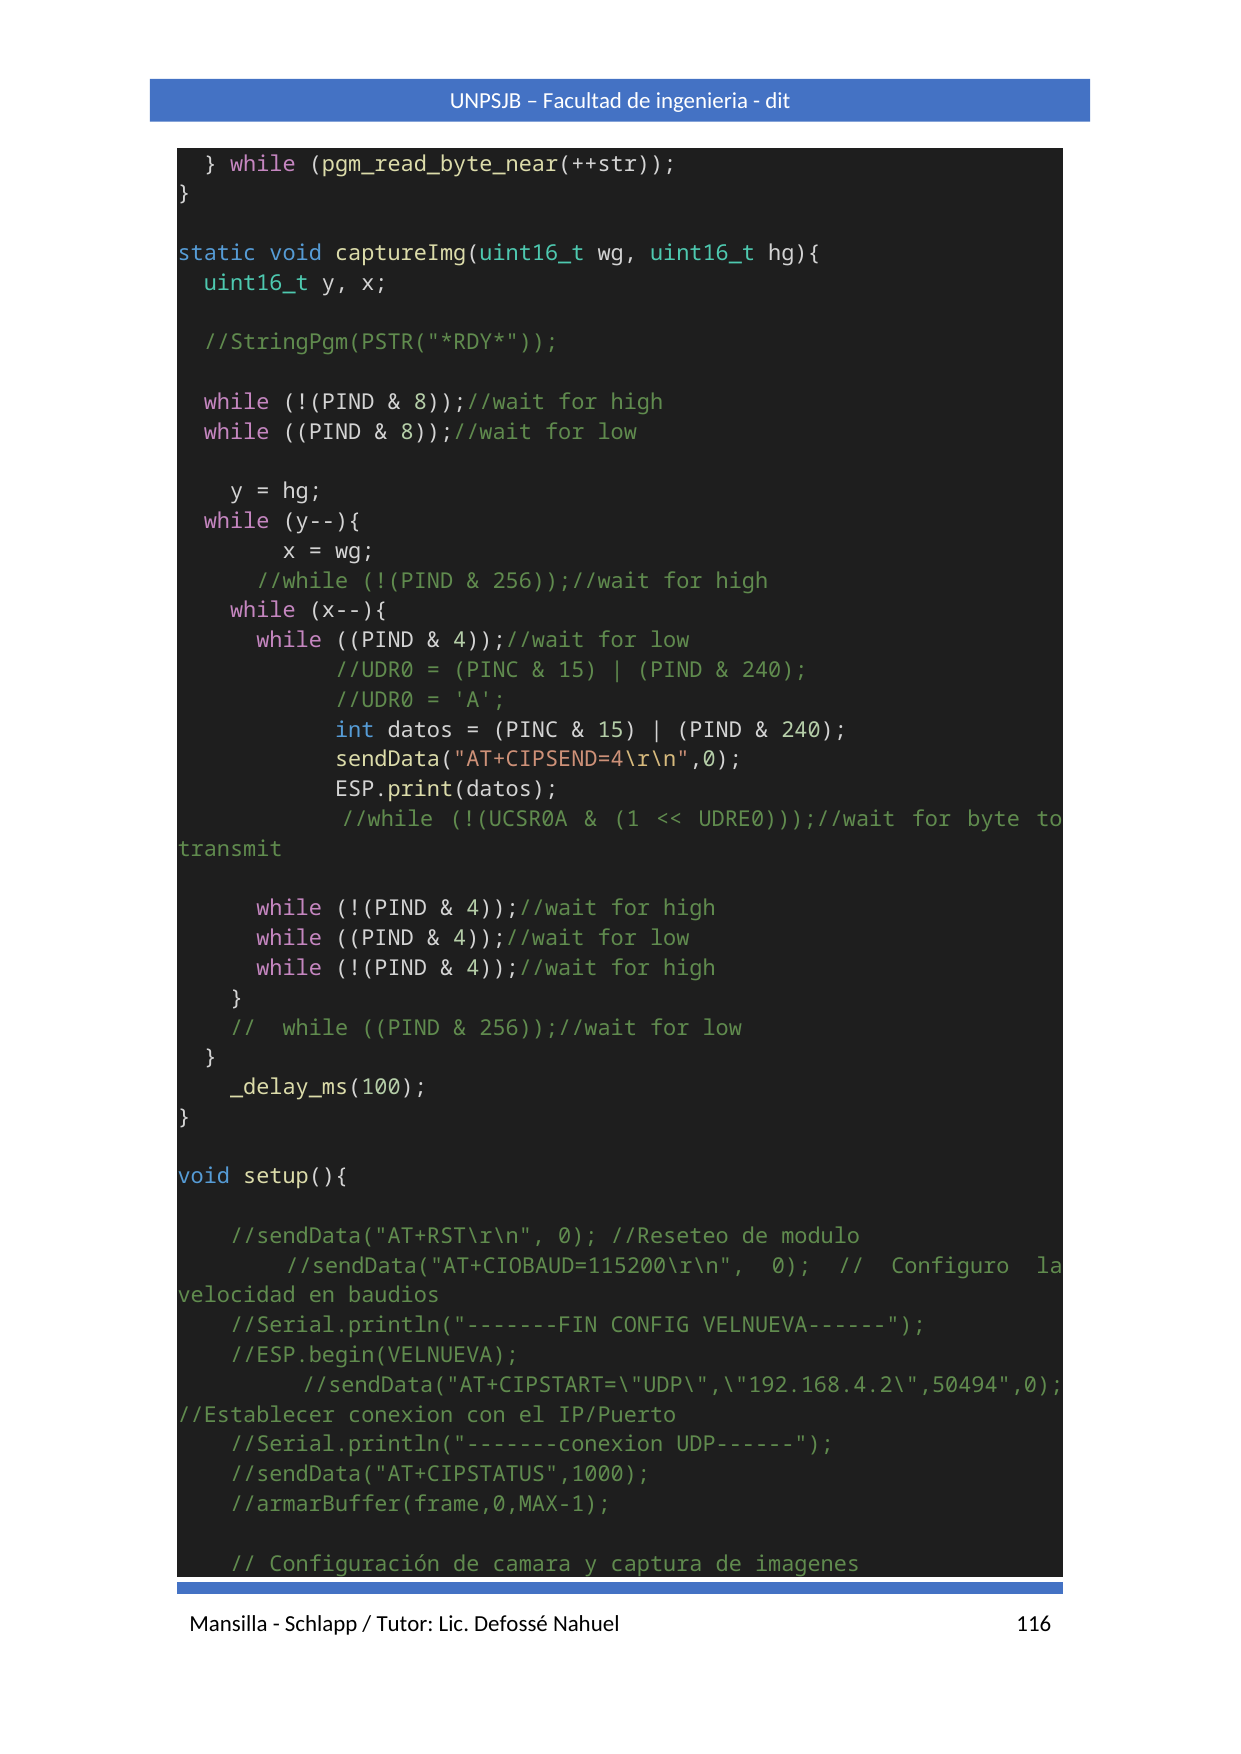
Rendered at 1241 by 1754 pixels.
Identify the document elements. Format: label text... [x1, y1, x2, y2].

text //while (!(PIND & 256));//wait for high [177, 565, 1063, 594]
text while ((PIND & 4));//wait for low [177, 922, 1063, 952]
text //armarBuffer(frame,0,MAX-1); [177, 1488, 1063, 1518]
text uint16_t y, x; [177, 267, 1063, 297]
text //StringPgm(PSTR("*RDY*")); [177, 326, 1063, 356]
text while (!(PIND & 4));//wait for high [177, 892, 1063, 922]
text } [177, 1041, 1063, 1071]
text //sendData("AT+CIOBAUD=115200\r\n", 0); // Configuro la velocidad en baudios [177, 1250, 1063, 1309]
text static void captureImg(uint16_t wg, uint16_t hg){ [177, 237, 1063, 267]
text //sendData("AT+CIPSTART=\"UDP\",\"192.168.4.2\",50494",0); //Establecer conexion con el IP/Puerto [177, 1369, 1063, 1428]
text while (!(PIND & 4));//wait for high [177, 952, 1063, 982]
text while ((PIND & 8));//wait for low [177, 416, 1063, 446]
text //Serial.println("-------FIN CONFIG VELNUEVA------"); [177, 1309, 1063, 1339]
text y = hg; [177, 475, 1063, 505]
text _delay_ms(100); [177, 1071, 1063, 1101]
text //UDR0 = 'A'; [177, 684, 1063, 714]
text } [177, 982, 1063, 1011]
text x = wg; [177, 535, 1063, 565]
text //Serial.println("-------conexion UDP------"); [177, 1428, 1063, 1458]
text //UDR0 = (PINC & 15) | (PIND & 240); [177, 654, 1063, 684]
text } [177, 1101, 1063, 1131]
text // Configuración de camara y captura de imagenes [177, 1548, 1063, 1577]
text sendData("AT+CIPSEND=4\r\n",0); [177, 743, 1063, 773]
text while ((PIND & 4));//wait for low [177, 624, 1063, 654]
text //while (!(UCSR0A & (1 << UDRE0)));//wait for byte to transmit [177, 803, 1063, 863]
text // while ((PIND & 256));//wait for low [177, 1011, 1063, 1041]
text while (!(PIND & 8));//wait for high [177, 386, 1063, 416]
text //sendData("AT+RST\r\n", 0); //Reseteo de modulo [177, 1220, 1063, 1250]
text //ESP.begin(VELNUEVA); [177, 1339, 1063, 1369]
text void setup(){ [177, 1160, 1063, 1190]
text while (y--){ [177, 505, 1063, 535]
text ESP.print(datos); [177, 773, 1063, 803]
text while (x--){ [177, 594, 1063, 624]
text } while (pgm_read_byte_near(++str)); [177, 148, 1063, 177]
text } [177, 177, 1063, 207]
text int datos = (PINC & 15) | (PIND & 240); [177, 714, 1063, 743]
text //sendData("AT+CIPSTATUS",1000); [177, 1458, 1063, 1488]
